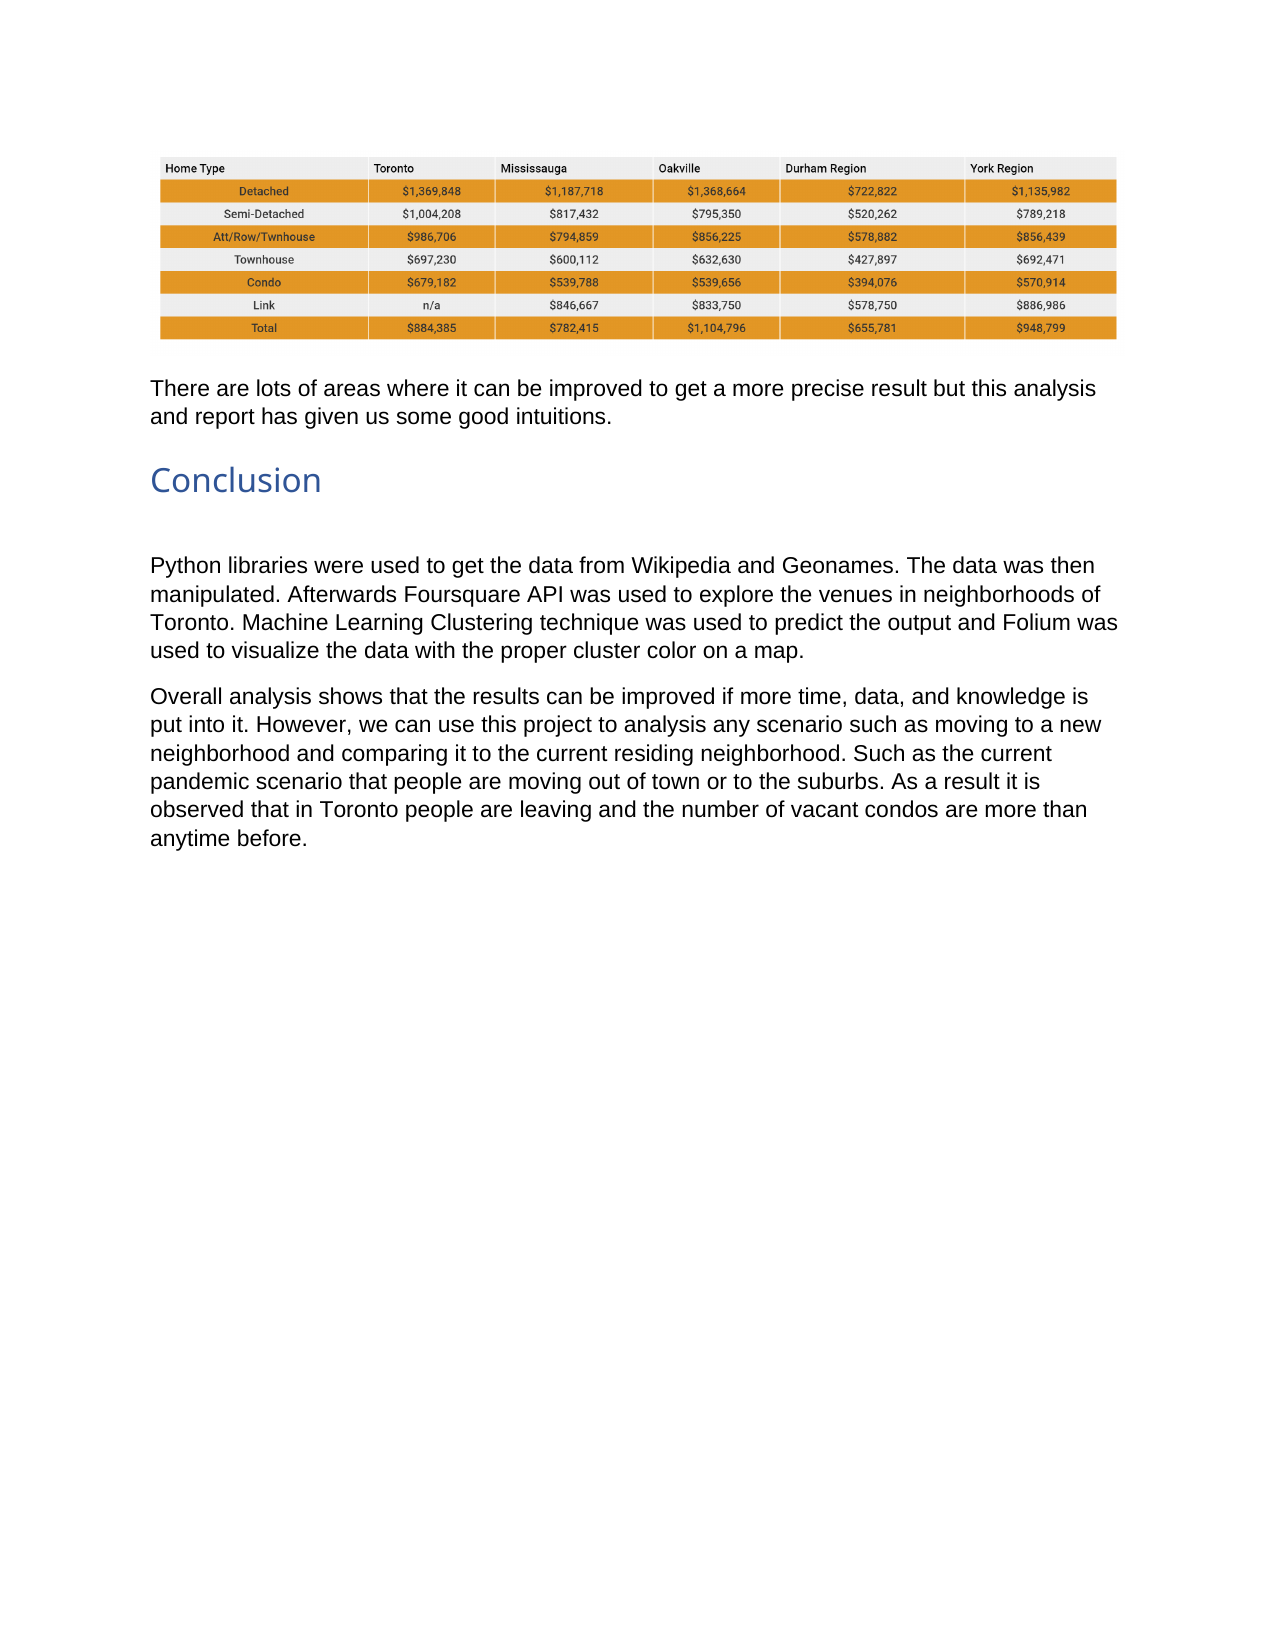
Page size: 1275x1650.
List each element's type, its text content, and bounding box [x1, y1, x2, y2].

text Python libraries were used to get the data from Wikipedia and Geonames. The data was then manipulated. Afterwards Foursquare API was used to explore the venues in neighborhoods of Toronto. Machine Learning Clustering technique was used to predict the output and Folium was used to visualize the data with the proper cluster color on a map. [150, 552, 1125, 664]
text There are lots of areas where it can be improved to get a more precise result but this analysis and report has given us some good intuitions. [150, 374, 1125, 429]
picture [150, 150, 1125, 356]
text Overall analysis shows that the results can be improved if more time, data, and knowledge is put into it. However, we can use this project to analysis any scenario such as moving to a new neighborhood and comparing it to the current residing neighborhood. Such as the current pandemic scenario that people are moving out of town or to the suburbs. As a result it is observed that in Toronto people are leaving and the number of vacant condos are more than anytime before. [150, 683, 1125, 851]
subtitle Conclusion [150, 456, 1125, 502]
